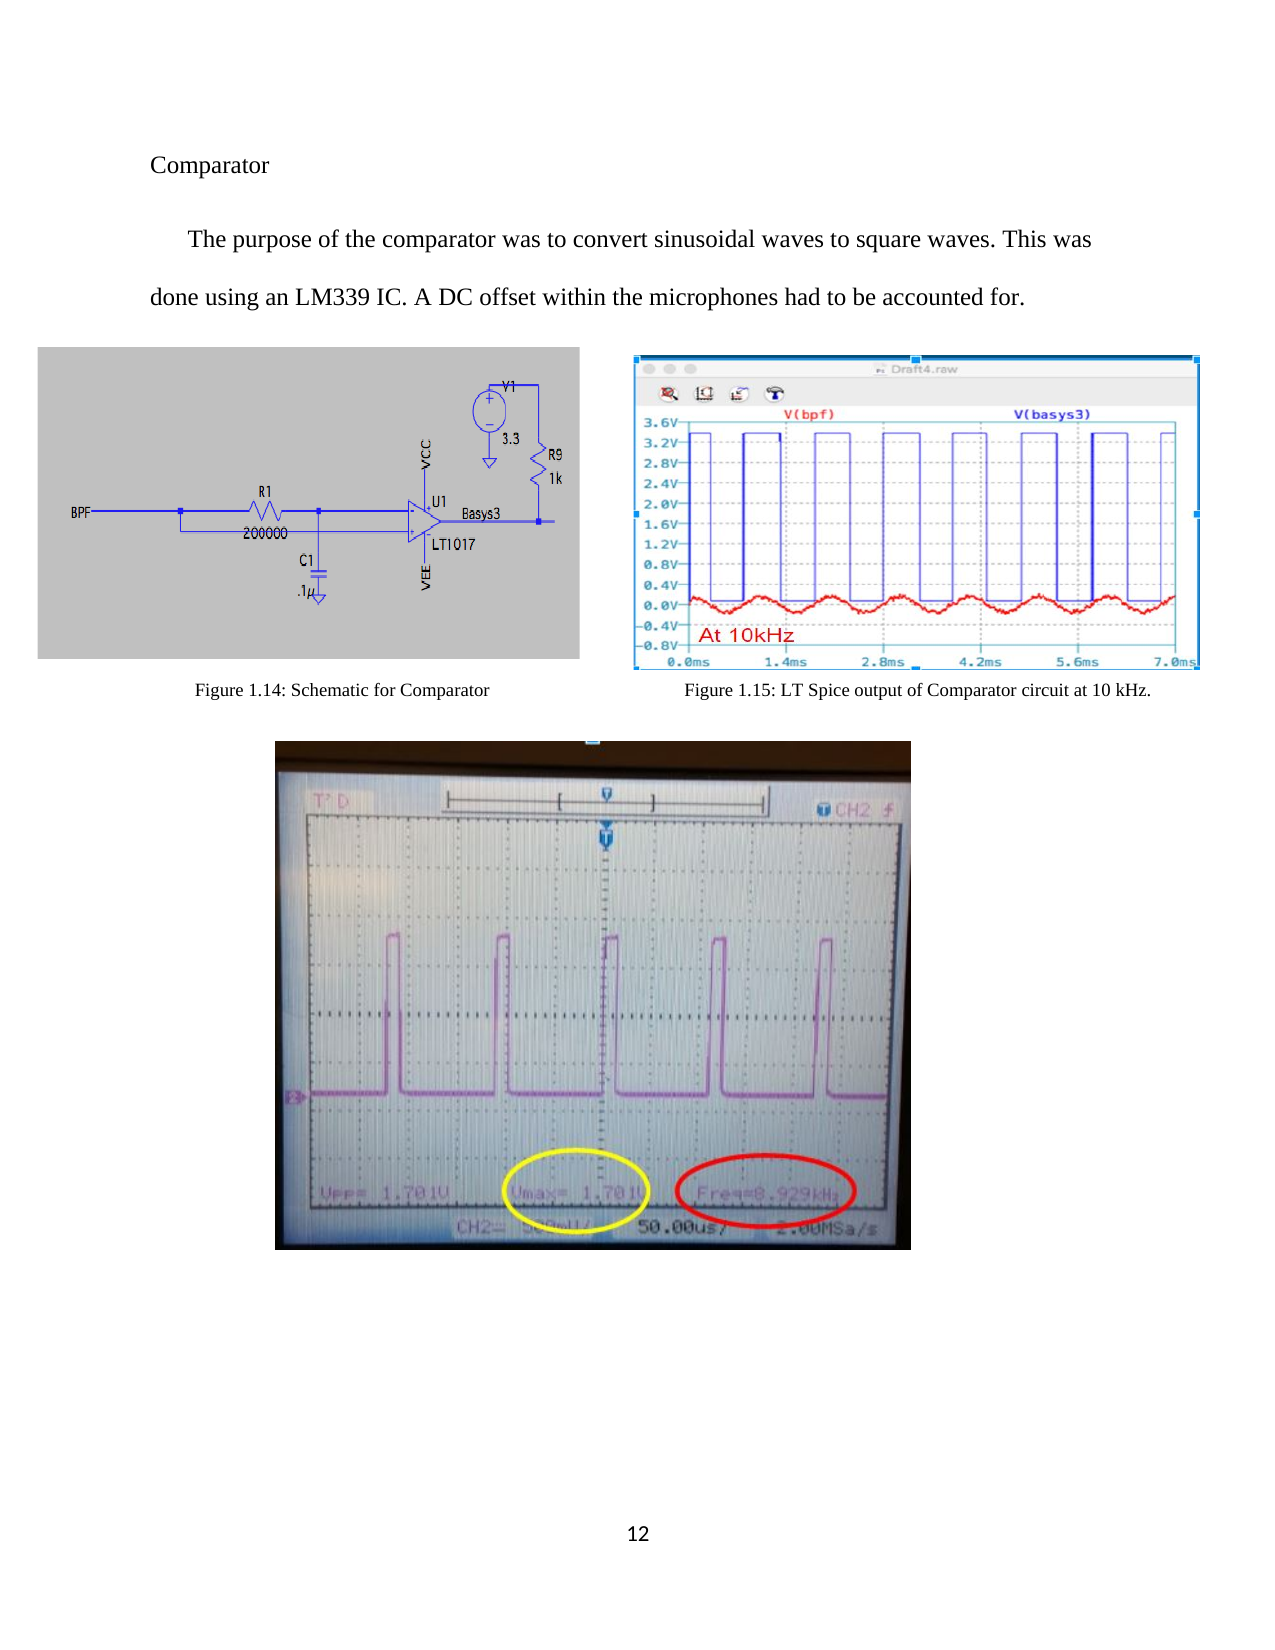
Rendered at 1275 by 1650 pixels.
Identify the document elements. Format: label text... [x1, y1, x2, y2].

picture [633, 355, 1200, 670]
picture [37, 347, 580, 659]
text The purpose of the comparator was to convert sinusoidal waves to square waves. This was done using an LM339 IC. A DC offset within the microphones had to be accounted for. [150, 224, 1125, 310]
text Comparator [150, 150, 1125, 179]
picture [275, 741, 911, 1250]
